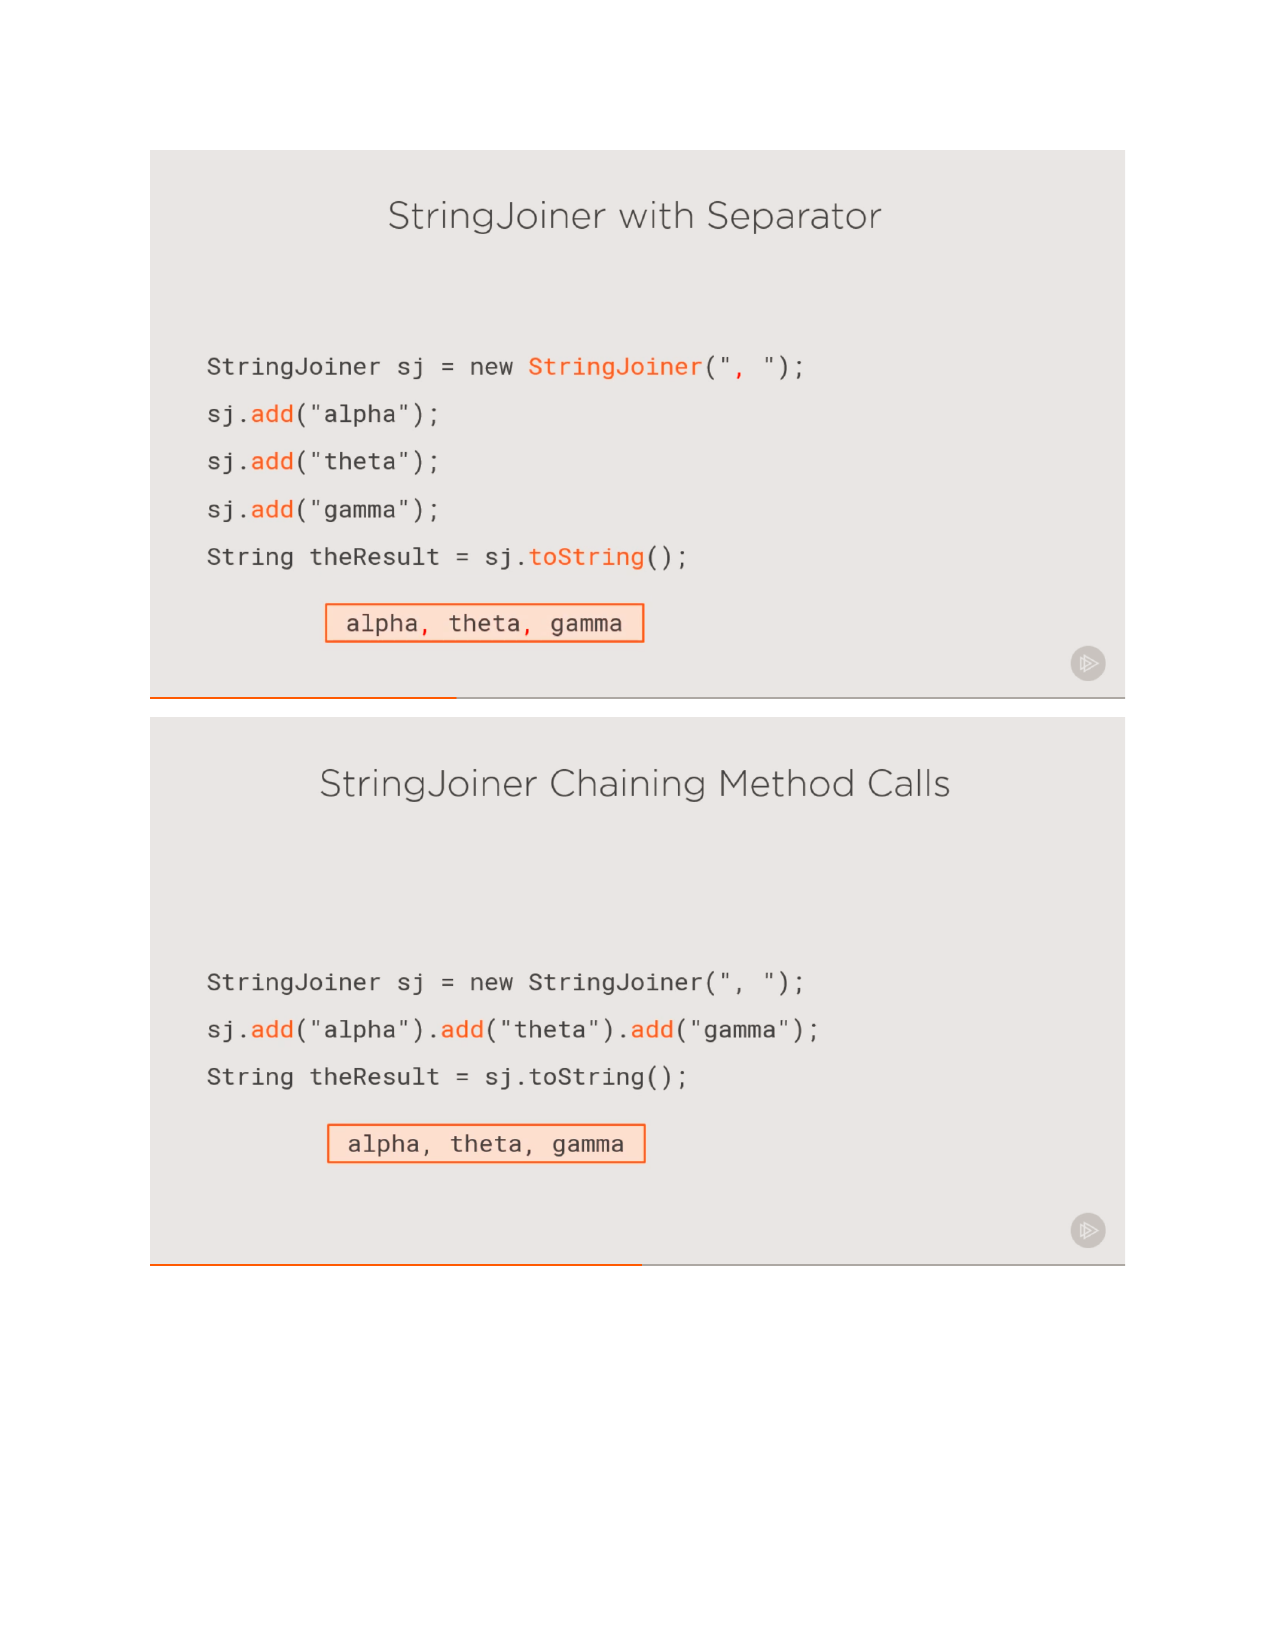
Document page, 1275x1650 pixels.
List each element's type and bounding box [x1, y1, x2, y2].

picture [150, 717, 1125, 1266]
picture [150, 150, 1125, 699]
